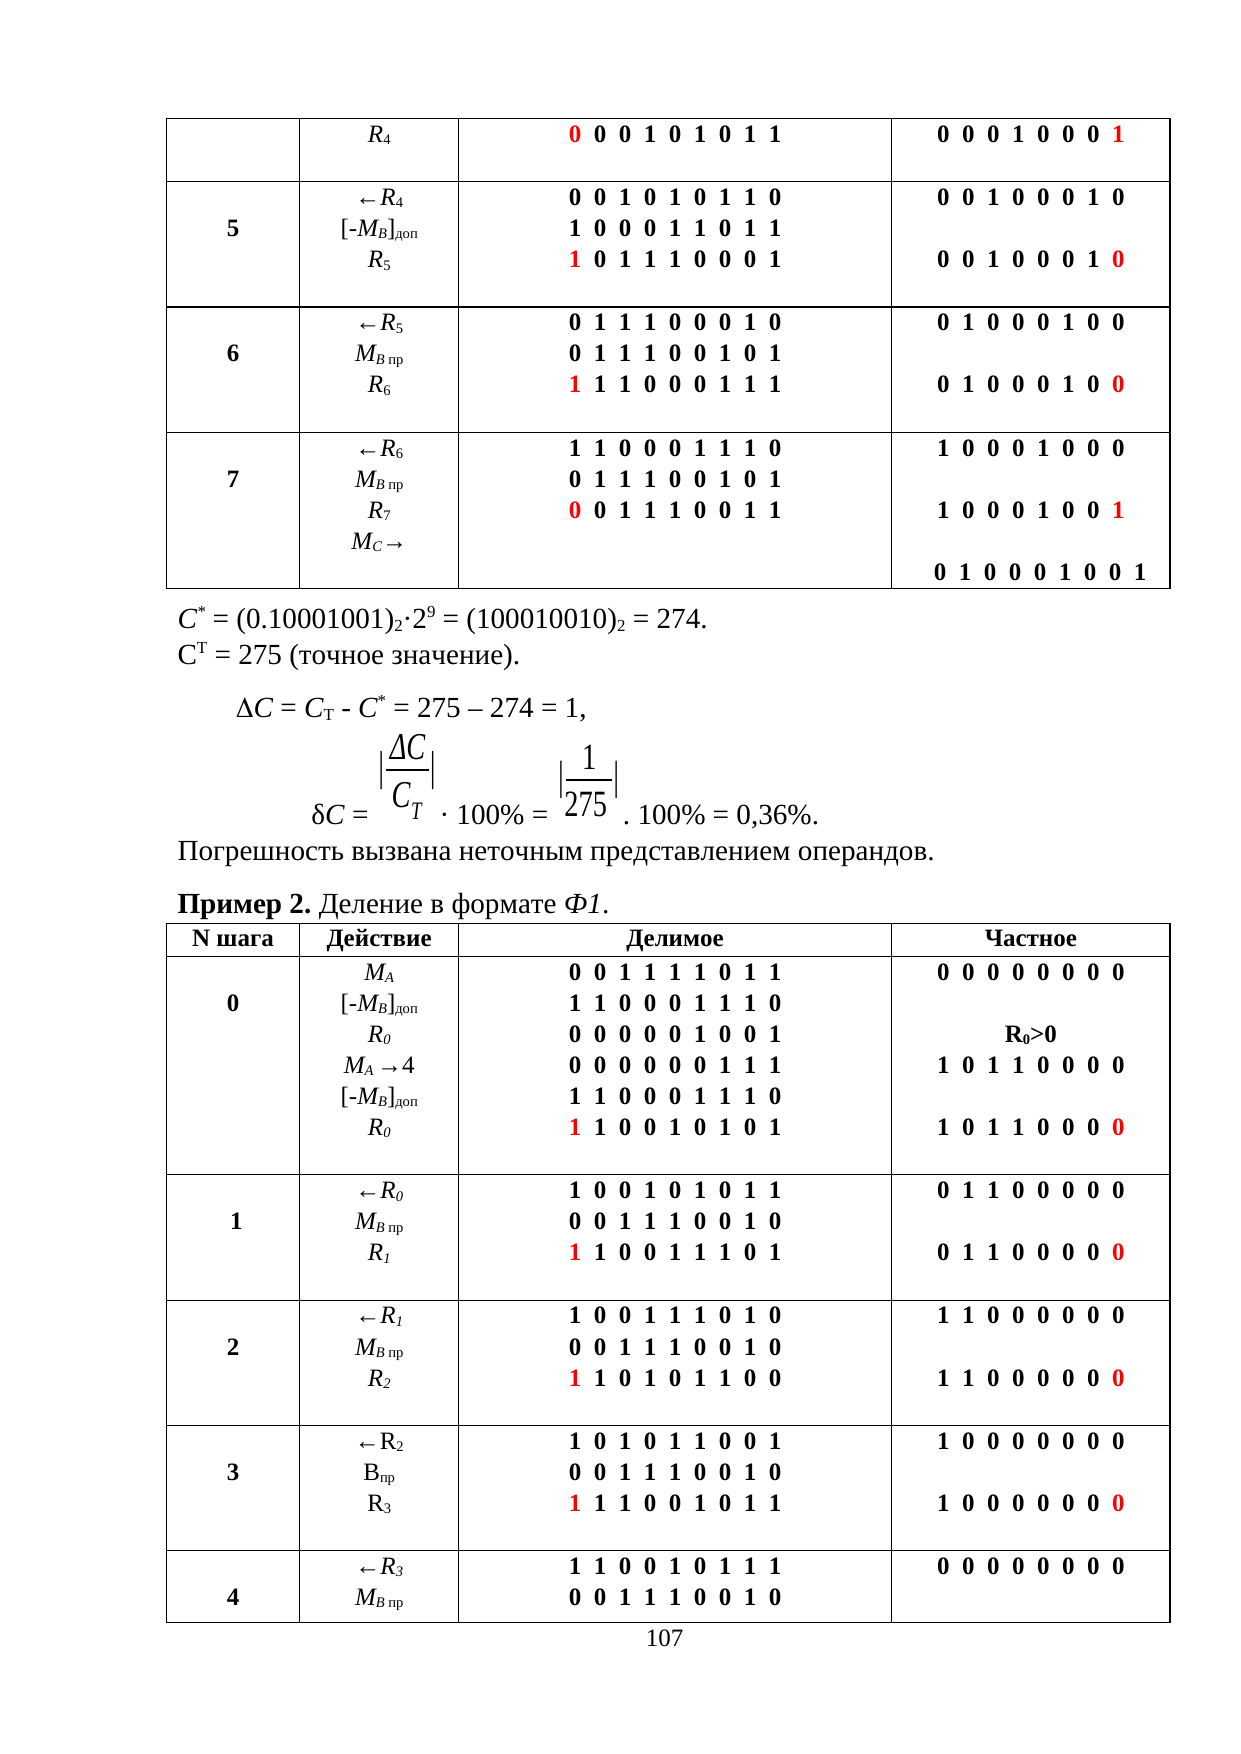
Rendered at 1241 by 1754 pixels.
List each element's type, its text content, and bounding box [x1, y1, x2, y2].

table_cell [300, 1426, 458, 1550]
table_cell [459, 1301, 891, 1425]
text СТ = 275 (точное значение). [177, 637, 1152, 671]
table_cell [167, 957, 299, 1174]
text δС = · 100% = . 100% = 0,36%. [252, 726, 1152, 831]
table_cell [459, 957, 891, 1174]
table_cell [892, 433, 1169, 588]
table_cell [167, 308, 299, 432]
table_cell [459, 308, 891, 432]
text Погрешность вызвана неточным представлением операндов. [177, 833, 1152, 867]
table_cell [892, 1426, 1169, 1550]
text С* = (0.10001001)2·29 = (100010010)2 = 274. [177, 601, 1152, 635]
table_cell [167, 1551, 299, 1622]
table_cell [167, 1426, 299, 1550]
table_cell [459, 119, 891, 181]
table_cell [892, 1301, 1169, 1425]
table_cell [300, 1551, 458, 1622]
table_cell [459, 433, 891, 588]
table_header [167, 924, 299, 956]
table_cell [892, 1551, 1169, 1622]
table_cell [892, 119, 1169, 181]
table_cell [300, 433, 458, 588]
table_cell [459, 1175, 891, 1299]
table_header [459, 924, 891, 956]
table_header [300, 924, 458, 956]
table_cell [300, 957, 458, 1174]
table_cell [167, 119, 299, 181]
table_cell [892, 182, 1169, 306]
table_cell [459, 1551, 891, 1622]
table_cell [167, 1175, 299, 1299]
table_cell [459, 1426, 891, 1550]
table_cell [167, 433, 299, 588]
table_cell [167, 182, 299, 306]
text С = СТ - С* = 275 – 274 = 1, [177, 690, 1152, 724]
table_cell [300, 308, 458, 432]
text Пример 2. Деление в формате Ф1. [177, 886, 1152, 920]
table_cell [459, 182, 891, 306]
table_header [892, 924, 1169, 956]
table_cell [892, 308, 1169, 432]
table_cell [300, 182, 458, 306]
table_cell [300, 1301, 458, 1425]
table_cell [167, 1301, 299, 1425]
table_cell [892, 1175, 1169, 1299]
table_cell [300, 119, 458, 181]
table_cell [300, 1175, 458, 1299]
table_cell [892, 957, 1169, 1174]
